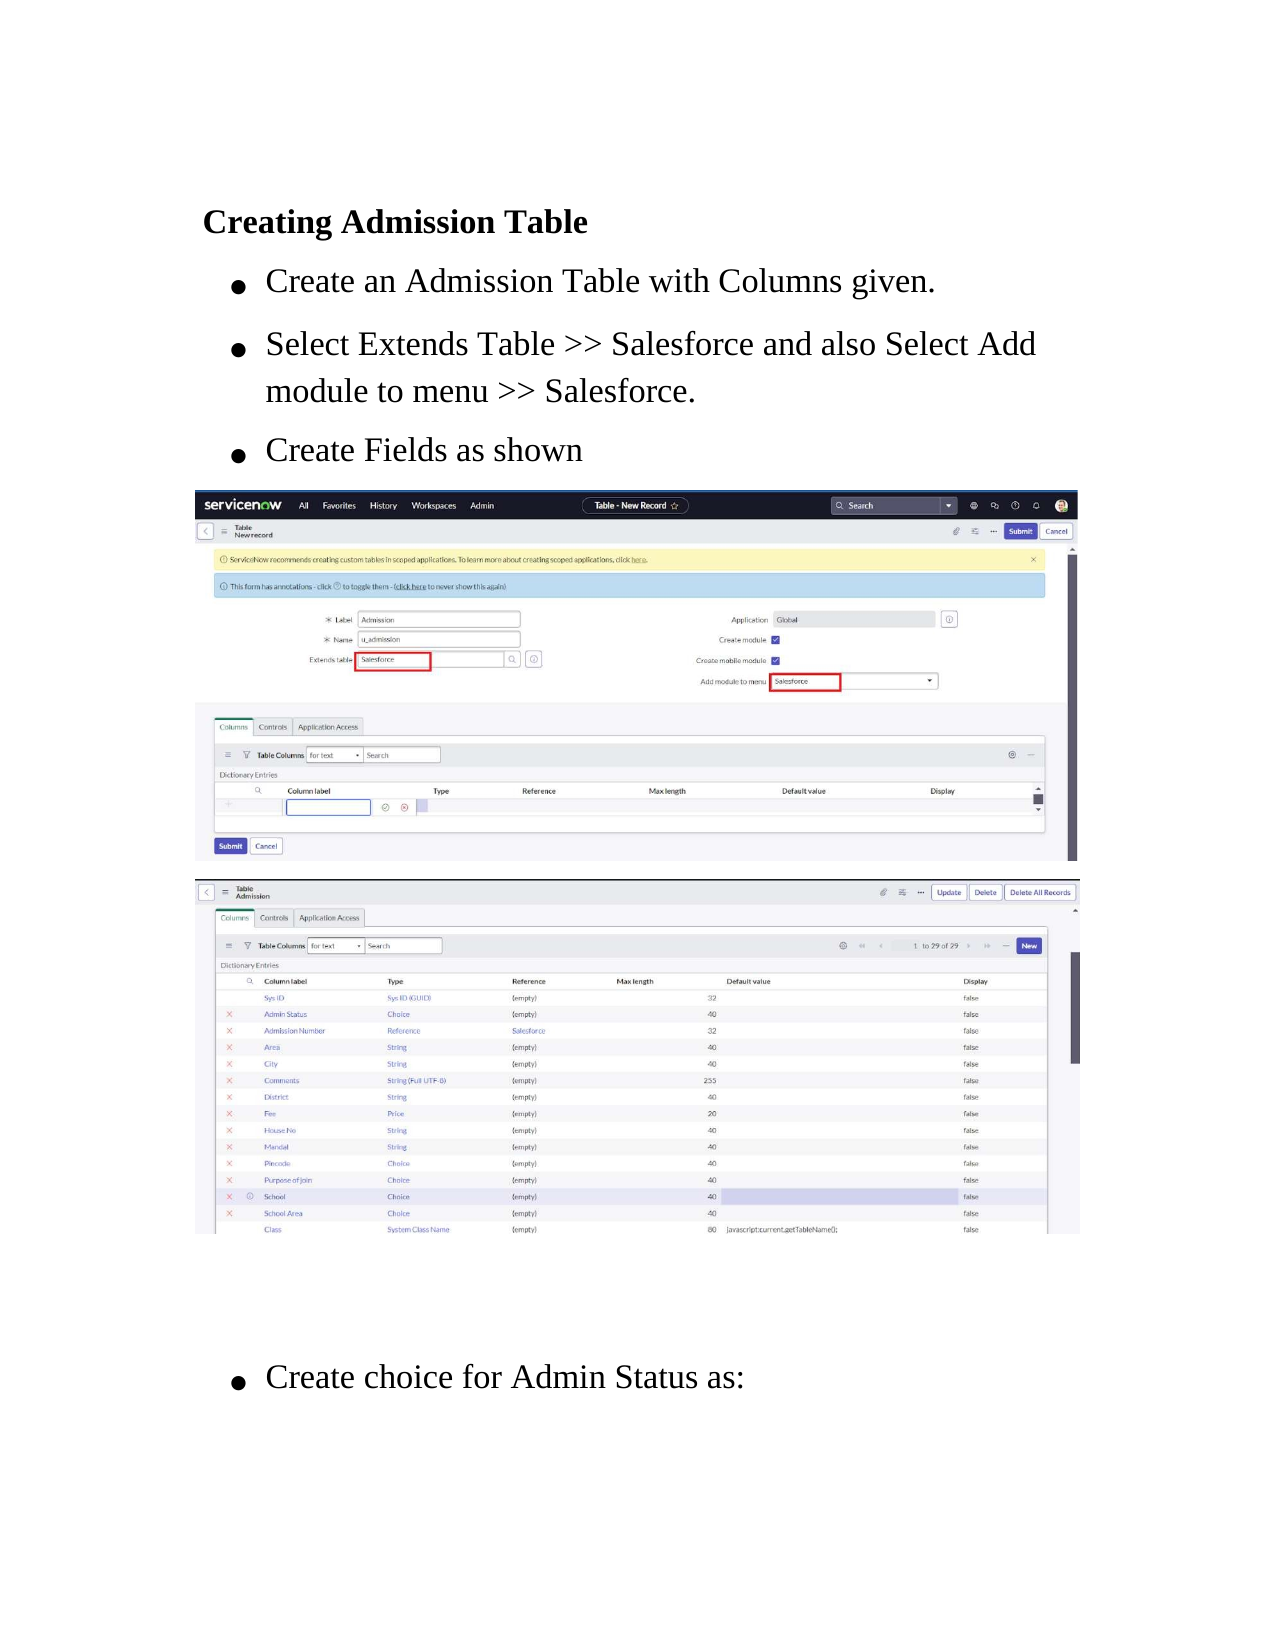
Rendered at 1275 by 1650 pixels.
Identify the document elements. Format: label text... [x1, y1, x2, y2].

list Create choice for Admin Status as: [230, 1356, 1162, 1399]
picture [195, 490, 1078, 861]
list Select Extends Table >> Salesforce and also Select Add module to menu >> Salesforce. [230, 323, 1052, 410]
list Create Fields as shown [230, 429, 1162, 472]
picture [195, 879, 1080, 1234]
list Create an Admission Table with Columns given. [230, 261, 1162, 304]
subtitle Creating Admission Table [195, 201, 1162, 241]
